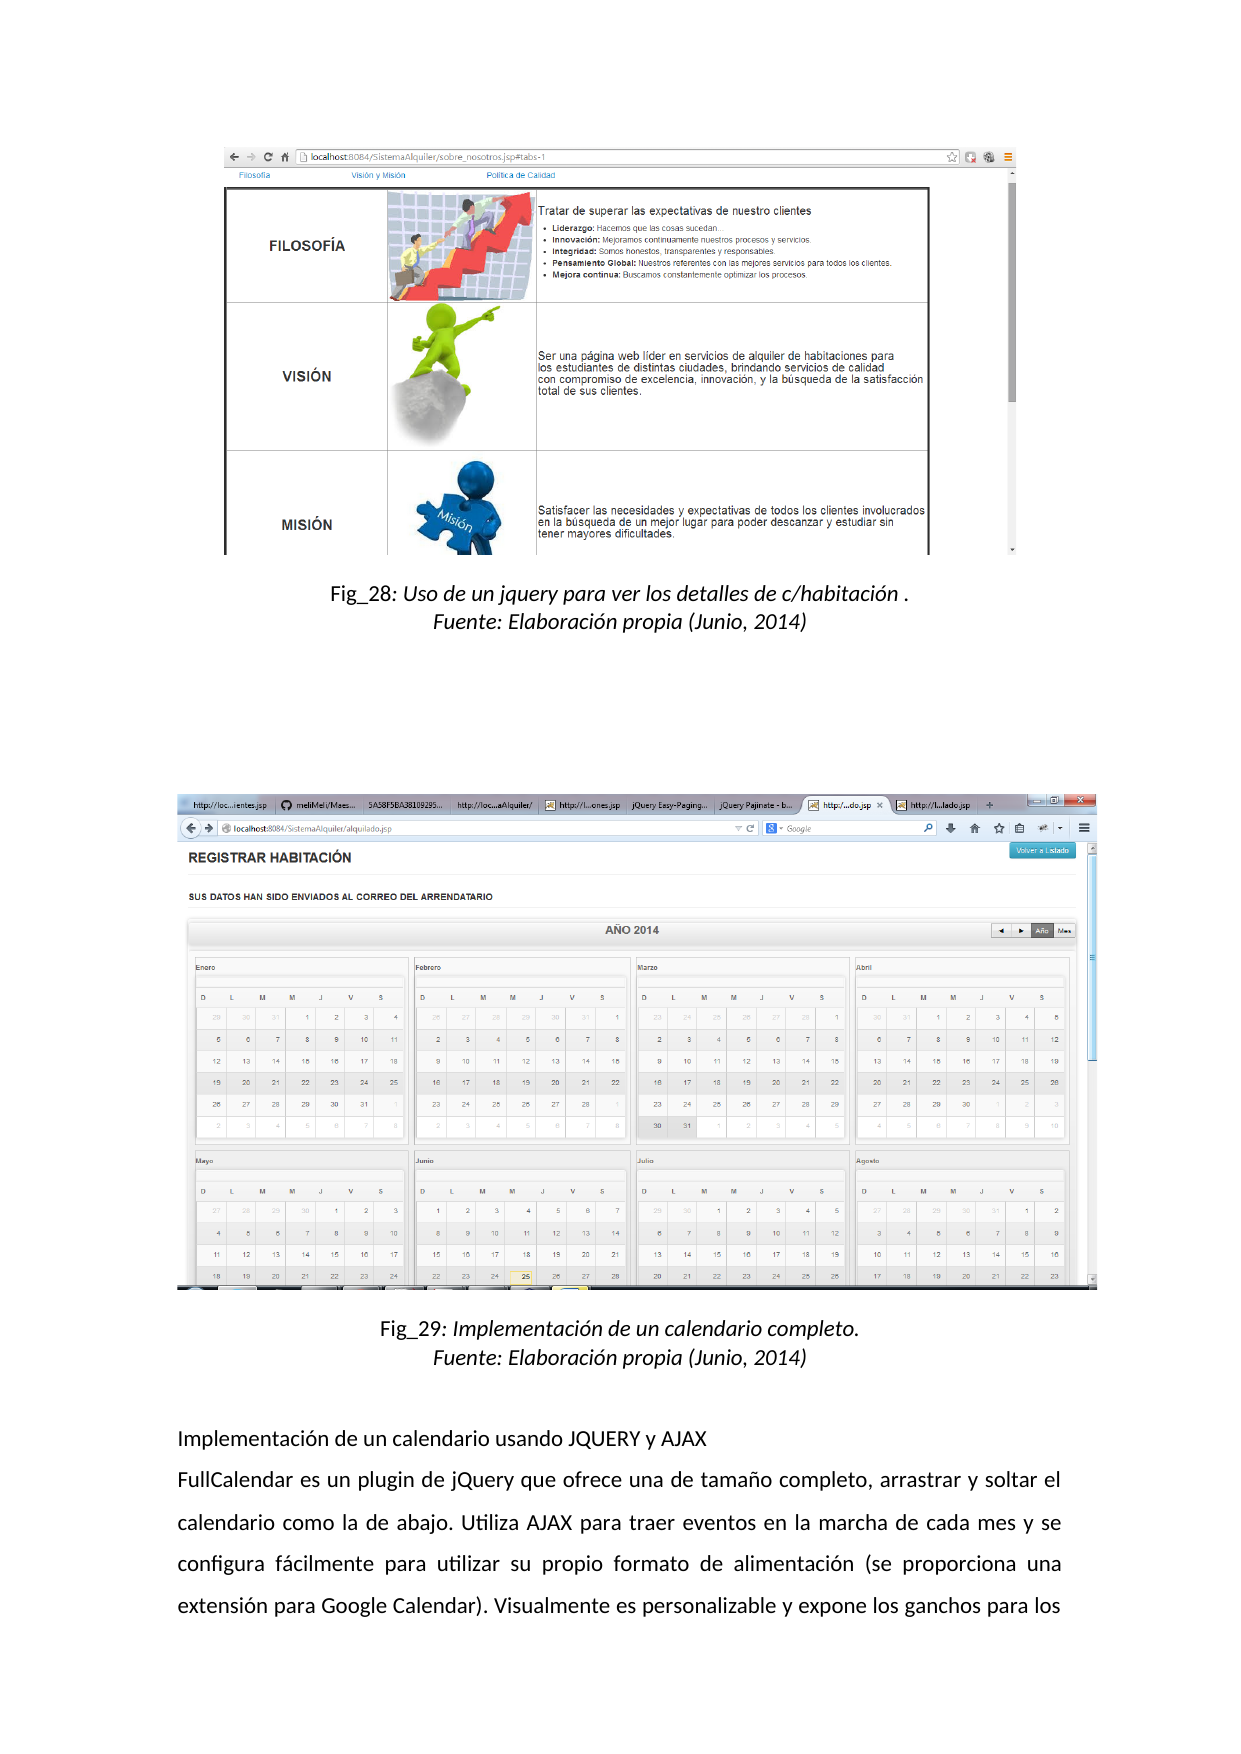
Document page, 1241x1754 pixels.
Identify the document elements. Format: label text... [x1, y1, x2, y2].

picture [224, 147, 1017, 555]
text Fig_29: Implementación de un calendario completo. [177, 1314, 1063, 1343]
picture [177, 794, 1098, 1290]
text Fuente: Elaboración propia (Junio, 2014) [177, 607, 1063, 635]
text Fig_28: Uso de un jquery para ver los detalles de c/habitación . [177, 579, 1063, 607]
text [177, 1466, 1063, 1619]
text Implementación de un calendario usando JQUERY y AJAX [177, 1424, 1063, 1452]
text Fuente: Elaboración propia (Junio, 2014) [177, 1343, 1063, 1371]
